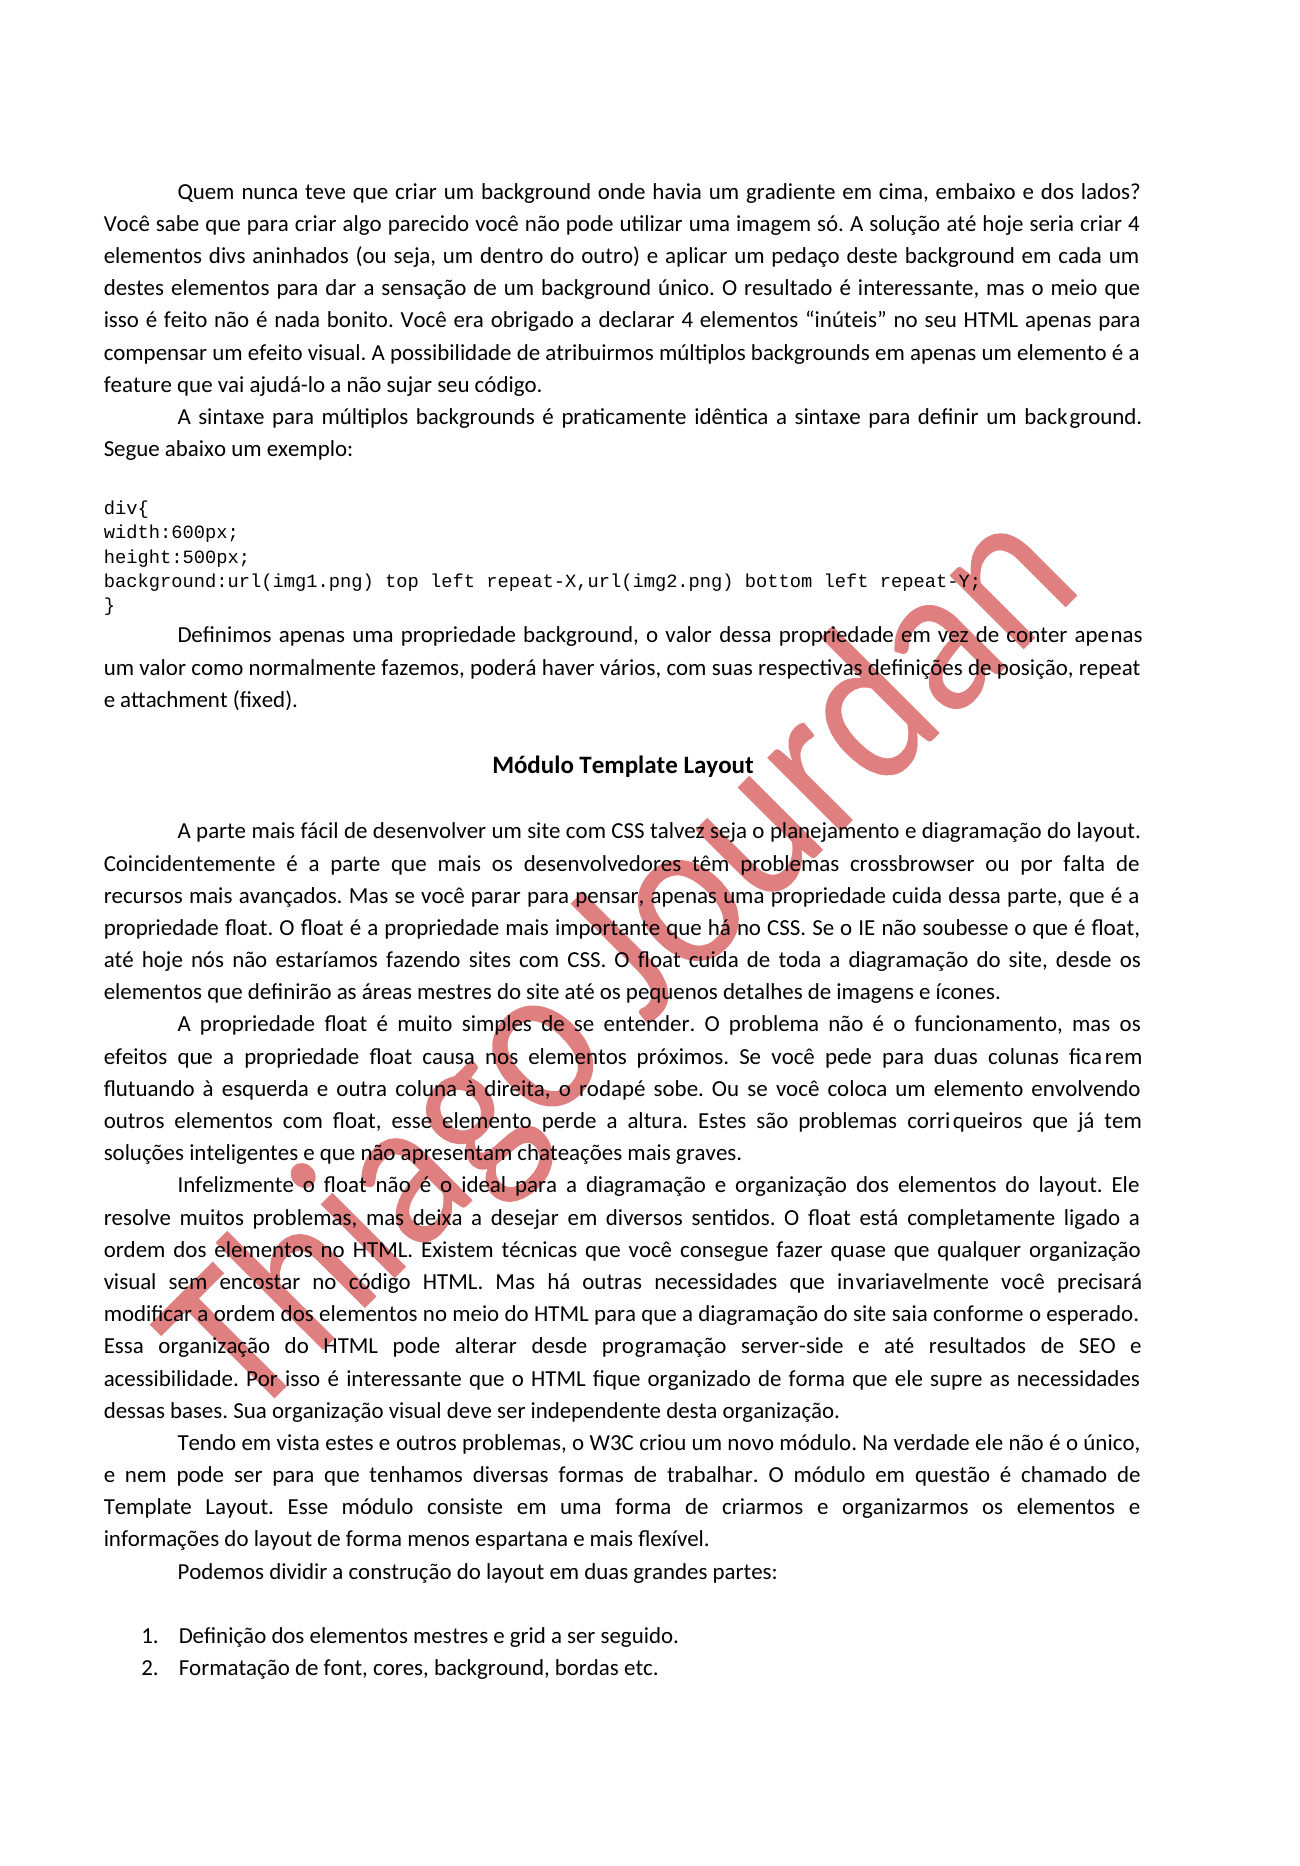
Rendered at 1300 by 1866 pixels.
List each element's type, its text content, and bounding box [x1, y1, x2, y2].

text Podemos dividir a construção do layout em duas grandes partes: [103, 1557, 1142, 1585]
text Definimos apenas uma propriedade background, o valor dessa propriedade em vez de conter apenas um valor como normalmente fazemos, poderá haver vários, com suas respectivas definições de posição, repeat e attachment (fixed). [103, 621, 1142, 713]
text Módulo Template Layout [103, 749, 1142, 780]
text Tendo em vista estes e outros problemas, o W3C criou um novo módulo. Na verdade ele não é o único, e nem pode ser para que tenhamos diversas formas de trabalhar. O módulo em questão é chamado de Template Layout. Esse módulo consiste em uma forma de criarmos e organizarmos os elementos e informações do layout de forma menos espartana e mais flexível. [103, 1428, 1142, 1553]
text A parte mais fácil de desenvolver um site com CSS talvez seja o planejamento e diagramação do layout. Coincidentemente é a parte que mais os desenvolvedores têm problemas crossbrowser ou por falta de recursos mais avançados. Mas se você parar para pensar, apenas uma propriedade cuida dessa parte, que é a propriedade float. O float é a propriedade mais importante que há no CSS. Se o IE não soubesse o que é float, até hoje nós não estaríamos fazendo sites com CSS. O float cuida de toda a diagramação do site, desde os elementos que definirão as áreas mestres do site até os pequenos detalhes de imagens e ícones. [103, 816, 1142, 1005]
text A propriedade float é muito simples de se entender. O problema não é o funcionamento, mas os efeitos que a propriedade float causa nos elementos próximos. Se você pede para duas colunas ficarem flutuando à esquerda e outra coluna à direita, o rodapé sobe. Ou se você coloca um elemento envolvendo outros elementos com float, esse elemento perde a altura. Estes são problemas corriqueiros que já tem soluções inteligentes e que não apresentam chateações mais graves. [103, 1009, 1142, 1166]
list Formatação de font, cores, background, bordas etc. [141, 1653, 1142, 1681]
text Infelizmente o float não é o ideal para a diagramação e organização dos elementos do layout. Ele resolve muitos problemas, mas deixa a desejar em diversos sentidos. O float está completamente ligado a ordem dos elementos no HTML. Existem técnicas que você consegue fazer quase que qualquer organização visual sem encostar no código HTML. Mas há outras necessidades que invariavelmente você precisará modificar a ordem dos elementos no meio do HTML para que a diagramação do site saia conforme o esperado. Essa organização do HTML pode alterar desde programação server-side e até resultados de SEO e acessibilidade. Por isso é interessante que o HTML fique organizado de forma que ele supre as necessidades dessas bases. Sua organização visual deve ser independente desta organização. [103, 1171, 1142, 1424]
text width:600px; [103, 523, 1142, 544]
text div{ [103, 499, 1142, 520]
text A sintaxe para múltiplos backgrounds é praticamente idêntica a sintaxe para definir um background. Segue abaixo um exemplo: [103, 402, 1142, 462]
list Definição dos elementos mestres e grid a ser seguido. [141, 1621, 1142, 1649]
text background:url(img1.png) top left repeat-X,url(img2.png) bottom left repeat-Y; [103, 572, 1142, 593]
text } [103, 596, 1142, 617]
text height:500px; [103, 547, 1142, 569]
text Quem nunca teve que criar um background onde havia um gradiente em cima, embaixo e dos lados? Você sabe que para criar algo parecido você não pode utilizar uma imagem só. A solução até hoje seria criar 4 elementos divs aninhados (ou seja, um dentro do outro) e aplicar um pedaço deste background em cada um destes elementos para dar a sensação de um background único. O resultado é interessante, mas o meio que isso é feito não é nada bonito. Você era obrigado a declarar 4 elementos “inúteis” no seu HTML apenas para compensar um efeito visual. A possibilidade de atribuirmos múltiplos backgrounds em apenas um elemento é a feature que vai ajudá-lo a não sujar seu código. [103, 177, 1142, 398]
